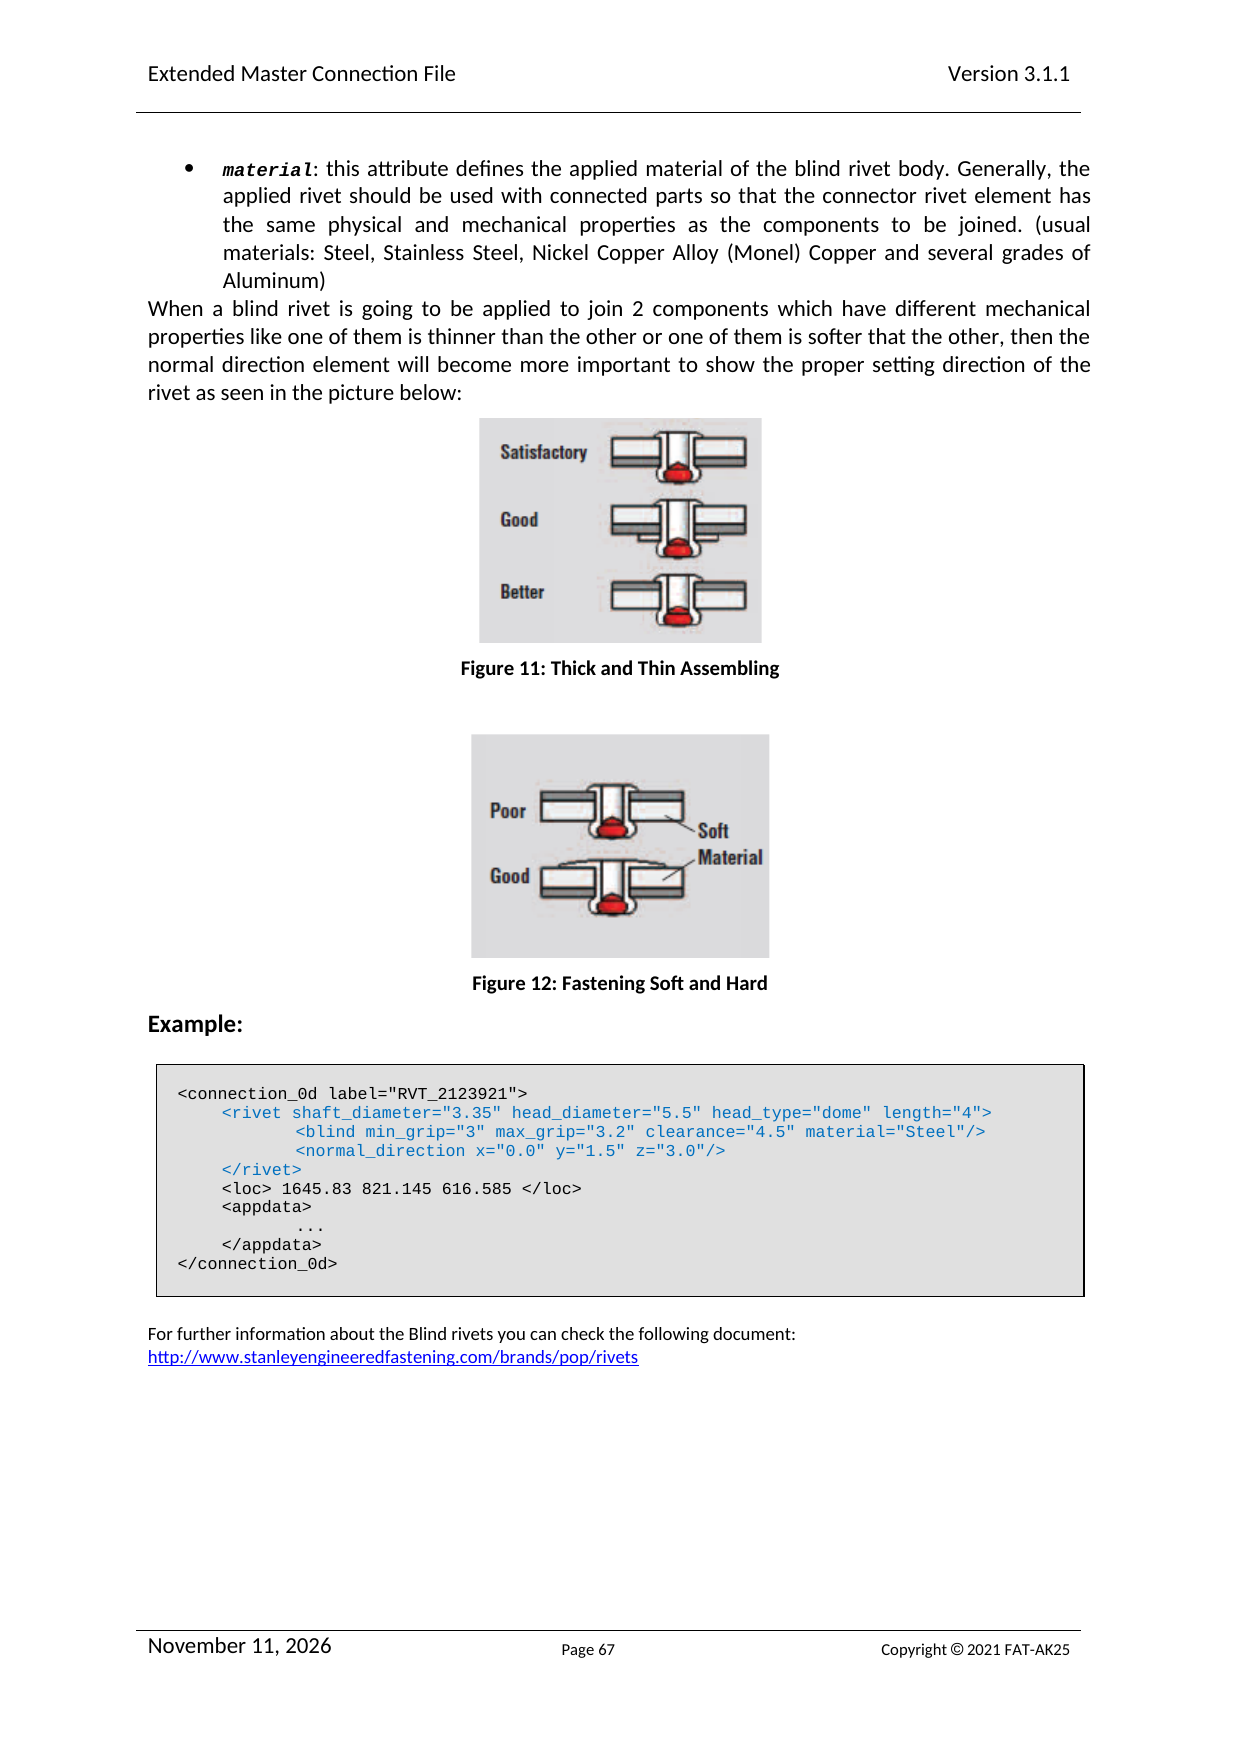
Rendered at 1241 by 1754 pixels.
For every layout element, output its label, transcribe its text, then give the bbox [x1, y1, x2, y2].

text <normal_direction x="0.0" y="1.5" z="3.0"/> [157, 1139, 1083, 1158]
text </appdata> [157, 1234, 1083, 1252]
list material: this attribute defines the applied material of the blind rivet body. Generally, the applied rivet should be used with connected parts so that the connector rivet element has the same physical and mechanical properties as the components to be joined. (usual materials: Steel, Stainless Steel, Nickel Copper Alloy (Monel) Copper and several grades of Aluminum) [185, 154, 1092, 294]
text <connection_0d label="RVT_2123921"> [157, 1083, 1083, 1102]
text <rivet shaft_diameter="3.35" head_diameter="5.5" head_type="dome" length="4"> [157, 1102, 1083, 1121]
text <blind min_grip="3" max_grip="3.2" clearance="4.5" material="Steel"/> [157, 1121, 1083, 1139]
picture [478, 418, 762, 643]
text ... [157, 1215, 1083, 1234]
text For further information about the Blind rivets you can check the following document: [148, 1322, 1092, 1345]
text Figure 12: Fastening Soft and Hard [148, 971, 1092, 996]
text <loc> 1645.83 821.145 616.585 </loc> [157, 1177, 1083, 1196]
text Example: [148, 1008, 1092, 1039]
text </connection_0d> [157, 1252, 1083, 1271]
text </rivet> [157, 1158, 1083, 1177]
text <appdata> [157, 1196, 1083, 1215]
text http://www.stanleyengineeredfastening.com/brands/pop/rivets [148, 1345, 1092, 1368]
text Figure 11: Thick and Thin Assembling [148, 655, 1092, 681]
list When a blind rivet is going to be applied to join 2 components which have different mechanical properties like one of them is thinner than the other or one of them is softer that the other, then the normal direction element will become more important to show the proper setting direction of the rivet as seen in the picture below: [148, 294, 1092, 406]
picture [470, 733, 770, 958]
